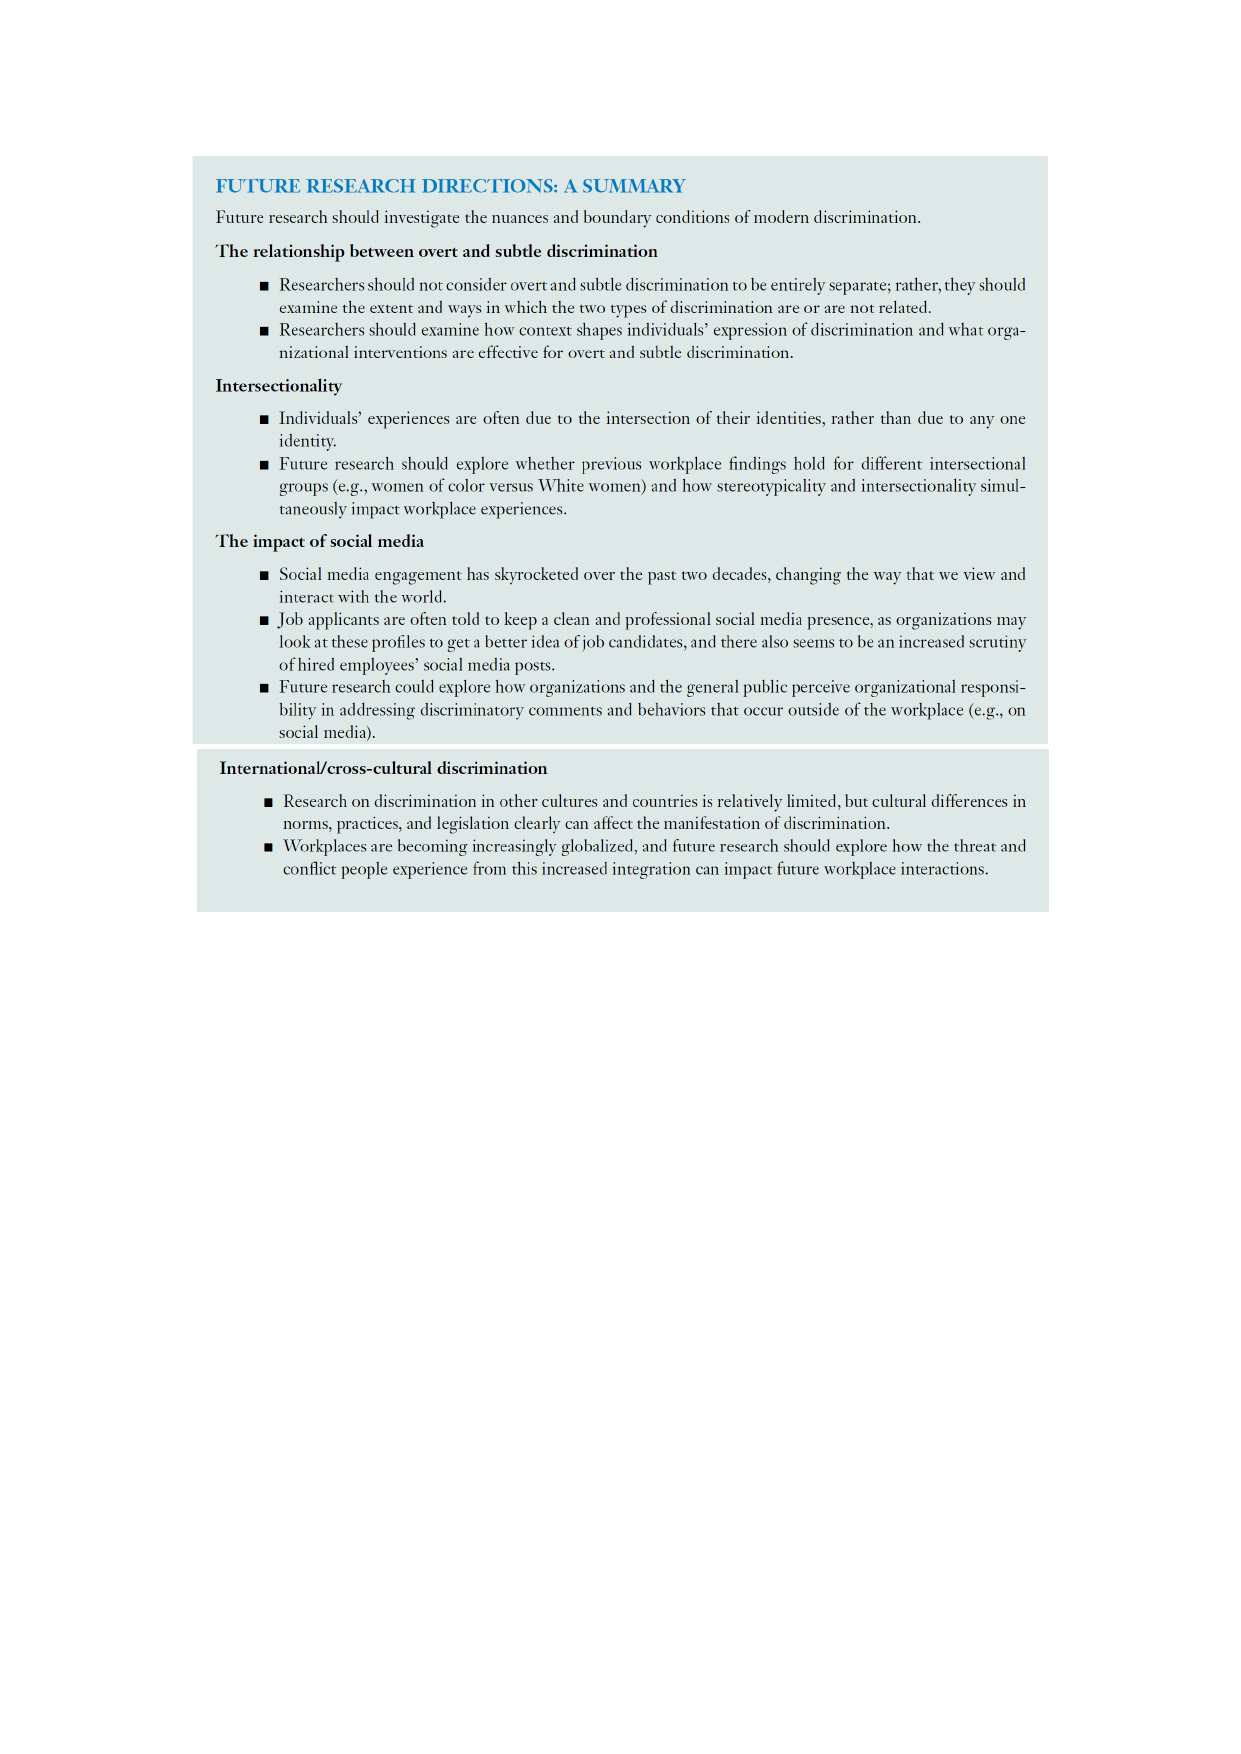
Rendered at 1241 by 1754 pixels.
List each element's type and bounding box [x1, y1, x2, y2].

picture [187, 150, 1048, 744]
picture [187, 749, 1053, 918]
